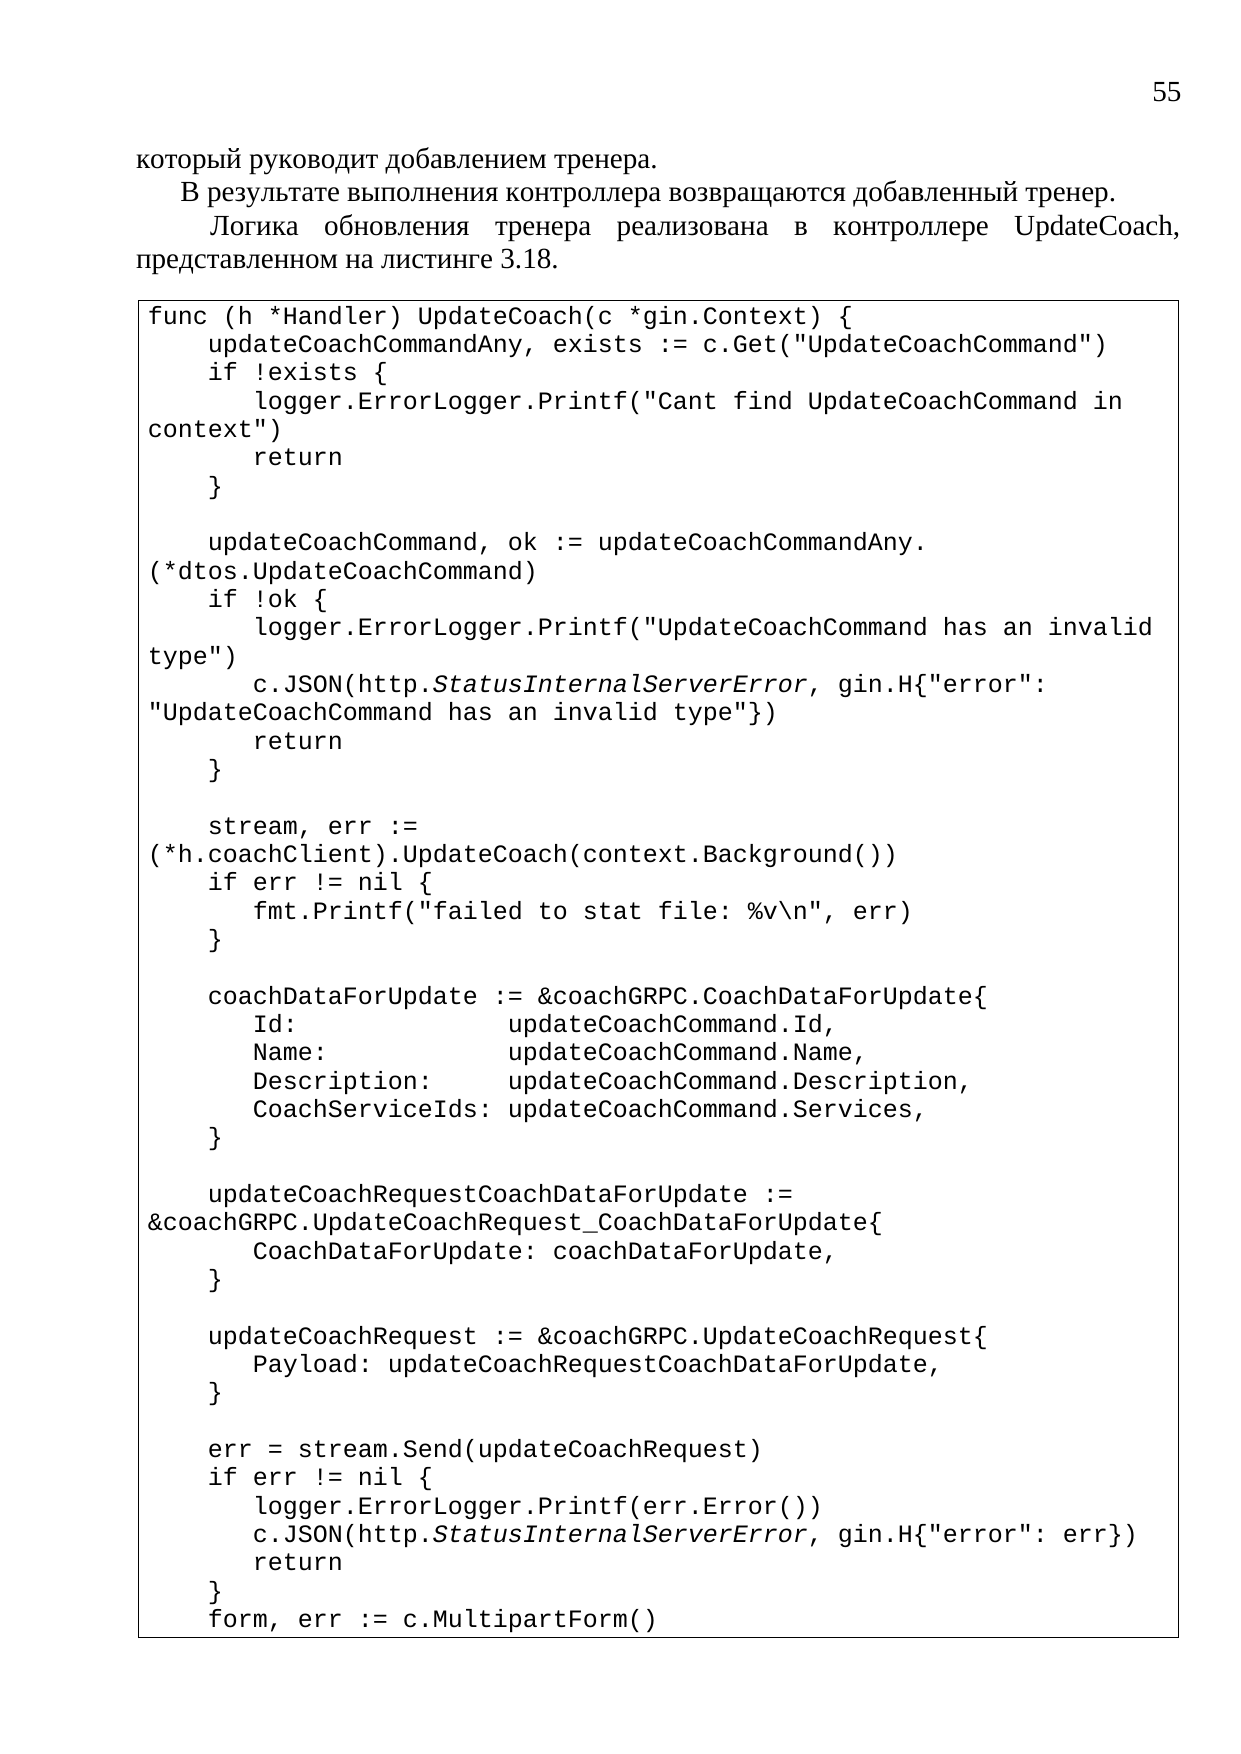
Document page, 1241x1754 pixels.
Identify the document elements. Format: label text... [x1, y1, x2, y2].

text В результате выполнения контроллера возвращаются добавленный тренер. [136, 174, 1181, 208]
text func (h *Handler) UpdateCoach(c *gin.Context) { updateCoachCommandAny, exists := c.Get("UpdateCoachCommand") if !exists { logger.ErrorLogger.Printf("Cant find UpdateCoachCommand in context") return } updateCoachCommand, ok := updateCoachCommandAny.(*dtos.UpdateCoachCommand) if !ok { logger.ErrorLogger.Printf("UpdateCoachCommand has an invalid type") c.JSON(http.StatusInternalServerError, gin.H{"error": "UpdateCoachCommand has an invalid type"}) return } stream, err := (*h.coachClient).UpdateCoach(context.Background()) if err != nil { fmt.Printf("failed to stat file: %v\n", err) } coachDataForUpdate := &coachGRPC.CoachDataForUpdate{ Id: updateCoachCommand.Id, Name: updateCoachCommand.Name, Description: updateCoachCommand.Description, CoachServiceIds: updateCoachCommand.Services, } updateCoachRequestCoachDataForUpdate := &coachGRPC.UpdateCoachRequest_CoachDataForUpdate{ CoachDataForUpdate: coachDataForUpdate, } updateCoachRequest := &coachGRPC.UpdateCoachRequest{ Payload: updateCoachRequestCoachDataForUpdate, } err = stream.Send(updateCoachRequest) if err != nil { logger.ErrorLogger.Printf(err.Error()) c.JSON(http.StatusInternalServerError, gin.H{"error": err}) return } form, err := c.MultipartForm() [139, 301, 1178, 1637]
text Логика обновления тренера реализована в контроллере UpdateCoach, представленном на листинге 3.18. [136, 208, 1181, 275]
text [136, 141, 1181, 174]
